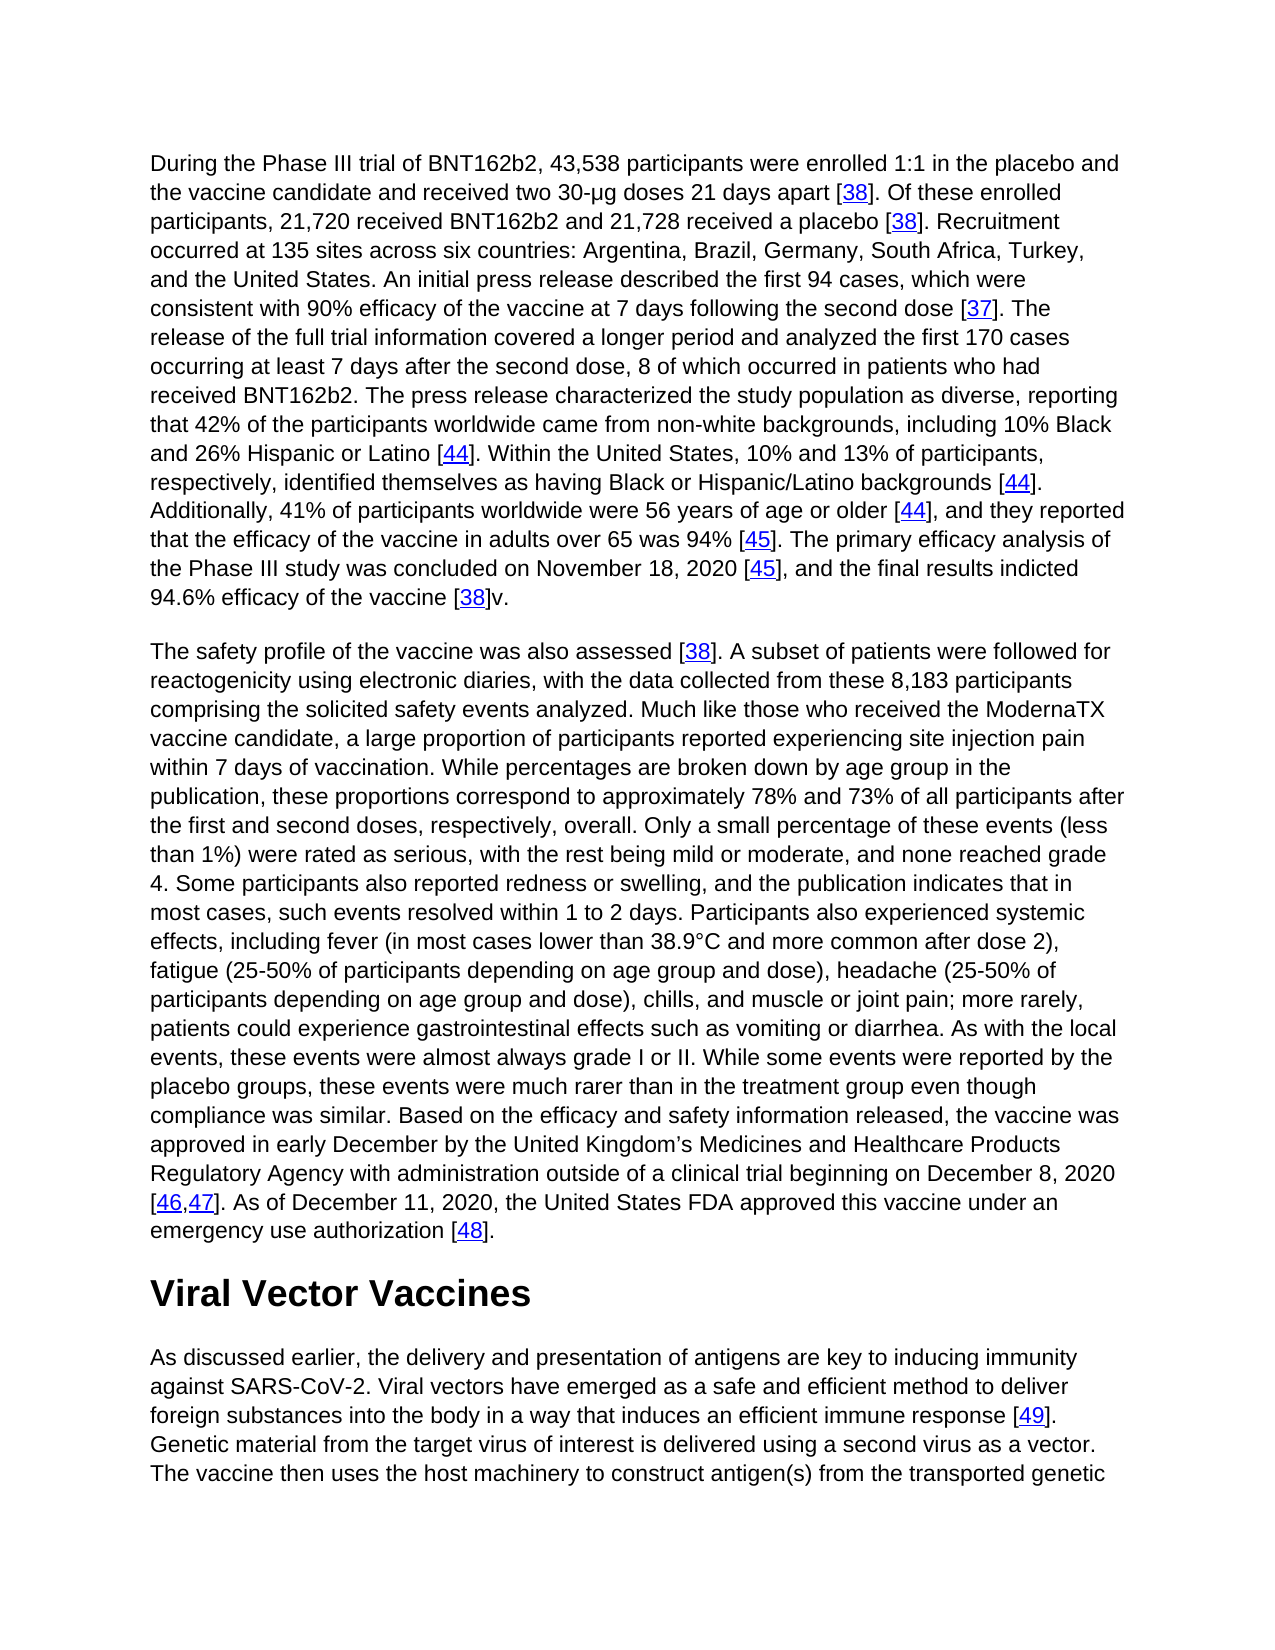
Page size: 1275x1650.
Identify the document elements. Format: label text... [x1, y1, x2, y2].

text During the Phase III trial of BNT162b2, 43,538 participants were enrolled 1:1 in the placebo and the vaccine candidate and received two 30-μg doses 21 days apart [38]. Of these enrolled participants, 21,720 received BNT162b2 and 21,728 received a placebo [38]. Recruitment occurred at 135 sites across six countries: Argentina, Brazil, Germany, South Africa, Turkey, and the United States. An initial press release described the first 94 cases, which were consistent with 90% efficacy of the vaccine at 7 days following the second dose [37]. The release of the full trial information covered a longer period and analyzed the first 170 cases occurring at least 7 days after the second dose, 8 of which occurred in patients who had received BNT162b2. The press release characterized the study population as diverse, reporting that 42% of the participants worldwide came from non-white backgrounds, including 10% Black and 26% Hispanic or Latino [44]. Within the United States, 10% and 13% of participants, respectively, identified themselves as having Black or Hispanic/Latino backgrounds [44]. Additionally, 41% of participants worldwide were 56 years of age or older [44], and they reported that the efficacy of the vaccine in adults over 65 was 94% [45]. The primary efficacy analysis of the Phase III study was concluded on November 18, 2020 [45], and the final results indicted 94.6% efficacy of the vaccine [38]v. [150, 150, 1125, 611]
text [150, 1344, 1125, 1486]
text The safety profile of the vaccine was also assessed [38]. A subset of patients were followed for reactogenicity using electronic diaries, with the data collected from these 8,183 participants comprising the solicited safety events analyzed. Much like those who received the ModernaTX vaccine candidate, a large proportion of participants reported experiencing site injection pain within 7 days of vaccination. While percentages are broken down by age group in the publication, these proportions correspond to approximately 78% and 73% of all participants after the first and second doses, respectively, overall. Only a small percentage of these events (less than 1%) were rated as serious, with the rest being mild or moderate, and none reached grade 4. Some participants also reported redness or swelling, and the publication indicates that in most cases, such events resolved within 1 to 2 days. Participants also experienced systemic effects, including fever (in most cases lower than 38.9°C and more common after dose 2), fatigue (25-50% of participants depending on age group and dose), headache (25-50% of participants depending on age group and dose), chills, and muscle or joint pain; more rarely, patients could experience gastrointestinal effects such as vomiting or diarrhea. As with the local events, these events were almost always grade I or II. While some events were reported by the placebo groups, these events were much rarer than in the treatment group even though compliance was similar. Based on the efficacy and safety information released, the vaccine was approved in early December by the United Kingdom’s Medicines and Healthcare Products Regulatory Agency with administration outside of a clinical trial beginning on December 8, 2020 [46,47]. As of December 11, 2020, the United States FDA approved this vaccine under an emergency use authorization [48]. [150, 638, 1125, 1244]
subtitle Viral Vector Vaccines [150, 1271, 1125, 1314]
